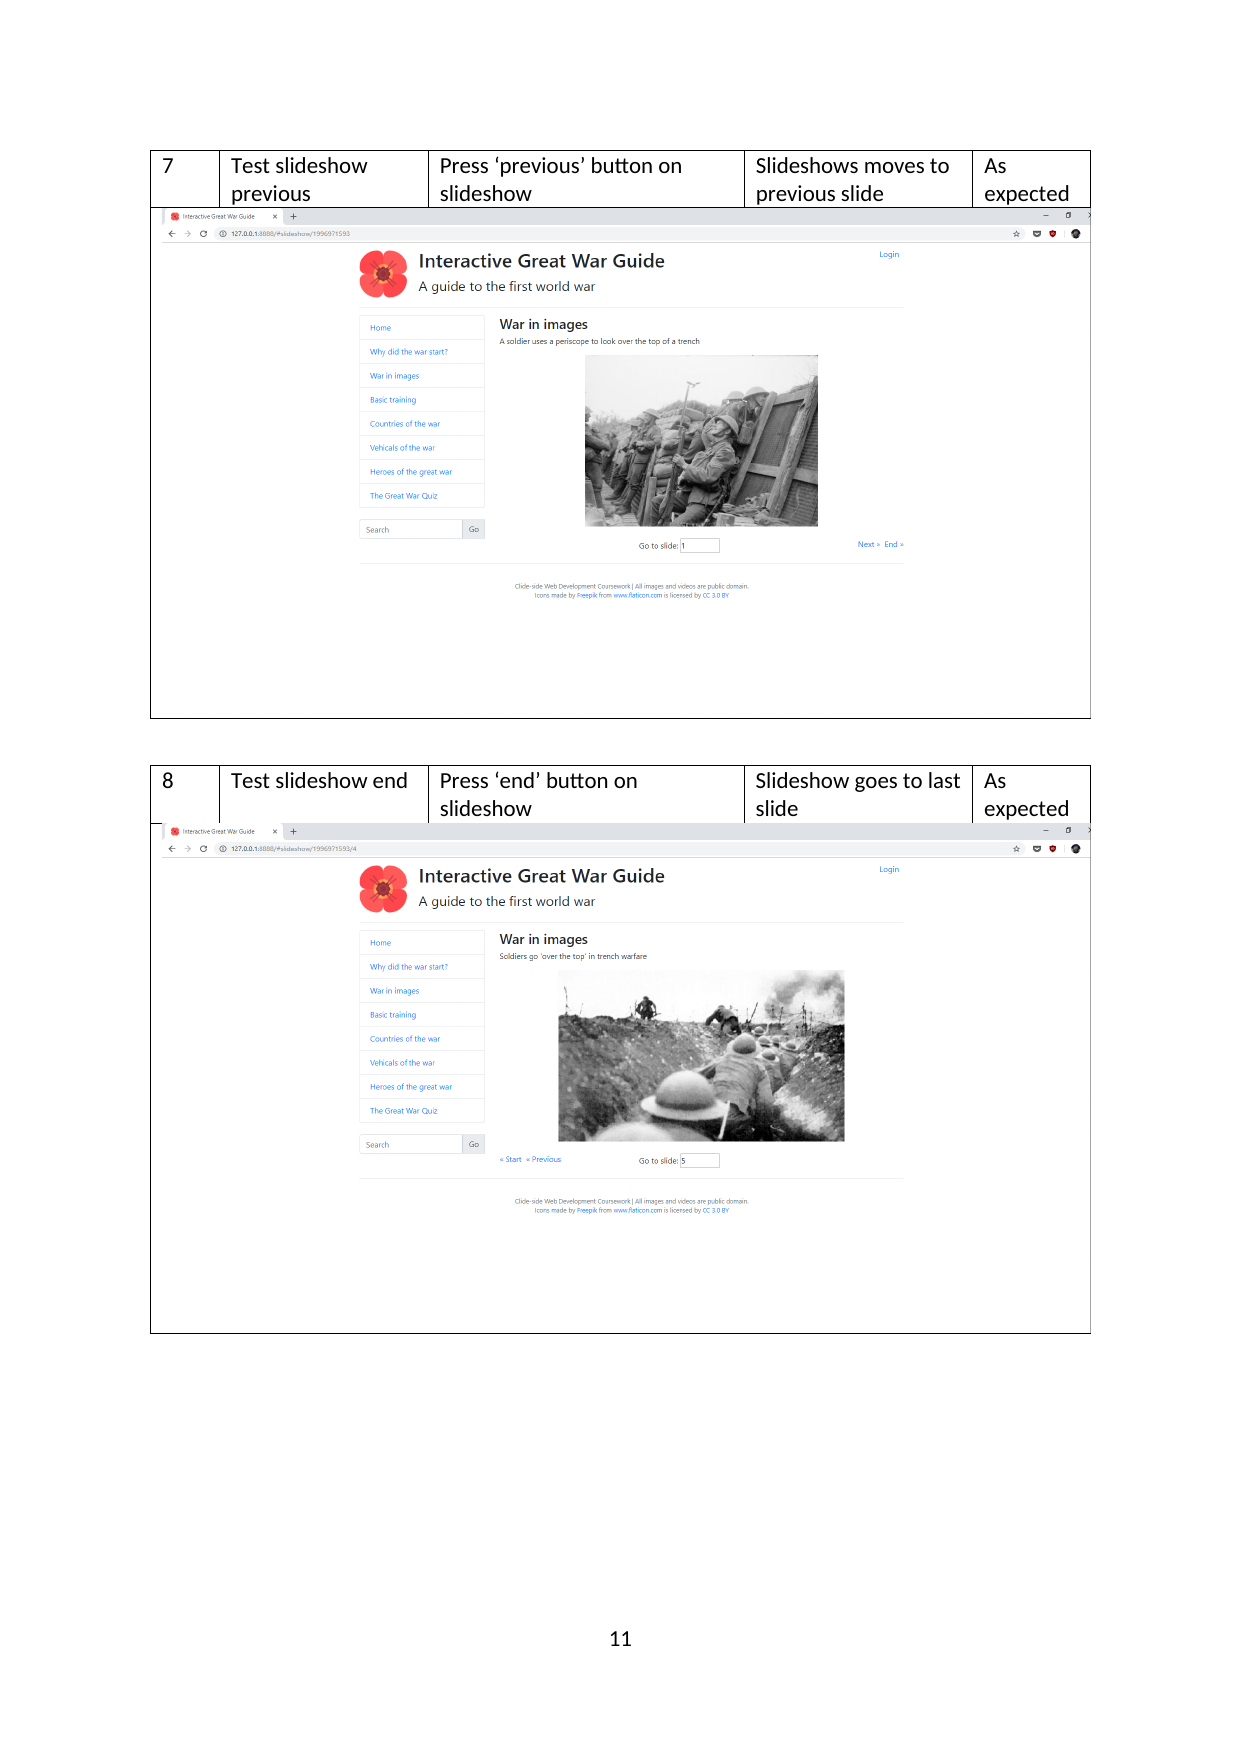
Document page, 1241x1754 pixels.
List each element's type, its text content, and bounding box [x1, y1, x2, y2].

table_cell [151, 824, 161, 1333]
table_header As expected [973, 151, 1090, 207]
table_header Press ‘end’ button on slideshow [429, 766, 744, 822]
table_header Test slideshow end [220, 766, 428, 822]
table_header Slideshows moves to previous slide [745, 151, 972, 207]
table_cell [151, 208, 161, 717]
table_header Press ‘previous’ button on slideshow [429, 151, 744, 207]
table_header 7 [151, 151, 219, 207]
table_header Test slideshow previous [220, 151, 428, 207]
picture [161, 208, 1091, 718]
picture [161, 823, 1091, 1333]
table_header 8 [151, 766, 219, 822]
table_header As expected [973, 766, 1090, 822]
table_header Slideshow goes to last slide [745, 766, 972, 822]
